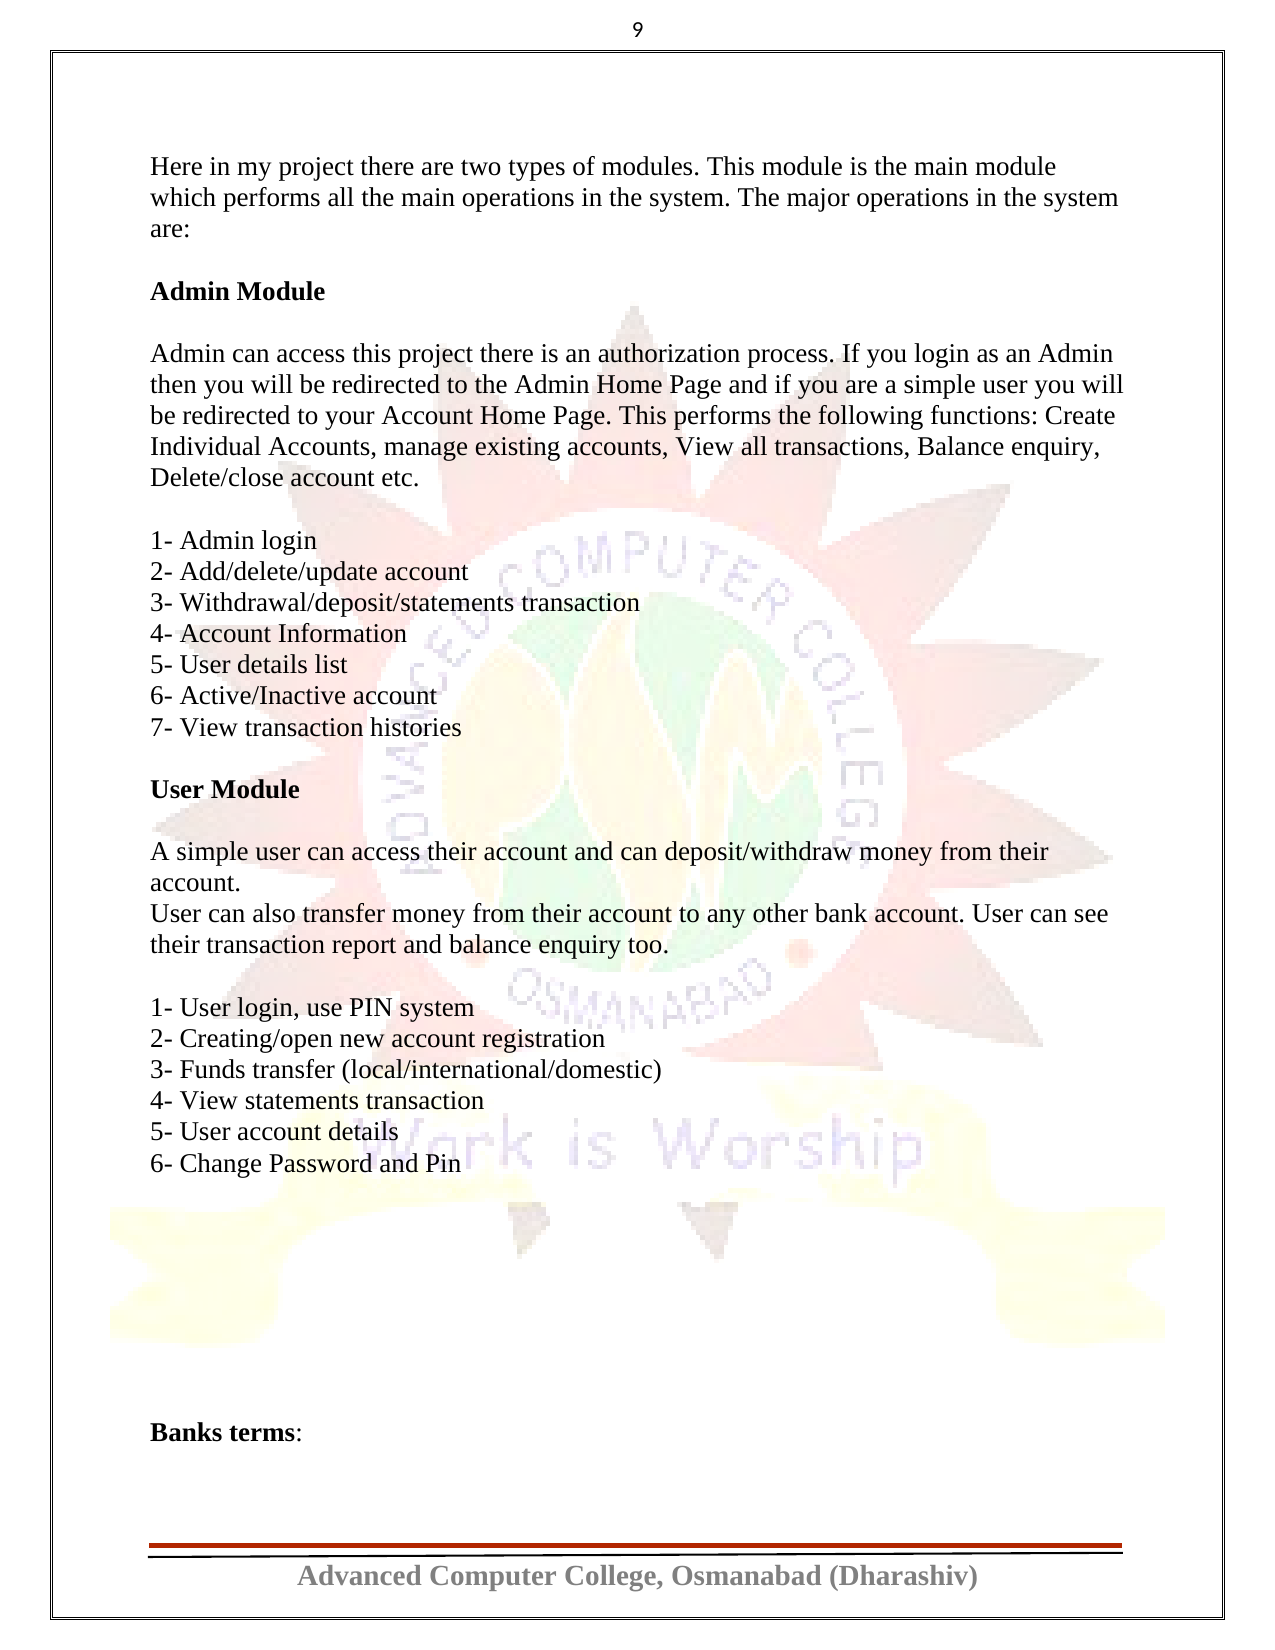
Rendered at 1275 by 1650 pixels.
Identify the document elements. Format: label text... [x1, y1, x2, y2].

text 1- User login, use PIN system [150, 991, 1125, 1022]
text 5- User account details [150, 1116, 1125, 1147]
text Here in my project there are two types of modules. This module is the main module which performs all the main operations in the system. The major operations in the system are: [150, 150, 1125, 243]
text Admin can access this project there is an authorization process. If you login as an Admin then you will be redirected to the Admin Home Page and if you are a simple user you will be redirected to your Account Home Page. This performs the following functions: Create [150, 337, 1125, 430]
text 2- Creating/open new account registration [150, 1022, 1125, 1053]
text 2- Add/delete/update account [150, 555, 1125, 586]
text Delete/close account etc. [150, 461, 1125, 493]
text User Module [150, 773, 1125, 804]
text 1- Admin login [150, 524, 1125, 555]
text 4- Account Information [150, 617, 1125, 648]
text Admin Module [150, 274, 1125, 306]
text 4- View statements transaction [150, 1084, 1125, 1116]
text 5- User details list [150, 648, 1125, 679]
text User can also transfer money from their account to any other bank account. User can see their transaction report and balance enquiry too. [150, 897, 1125, 960]
text 6- Change Password and Pin [150, 1147, 1125, 1178]
text 6- Active/Inactive account [150, 679, 1125, 711]
text 3- Withdrawal/deposit/statements transaction [150, 586, 1125, 617]
text 3- Funds transfer (local/international/domestic) [150, 1053, 1125, 1084]
text 7- View transaction histories [150, 711, 1125, 742]
text Individual Accounts, manage existing accounts, View all transactions, Balance enquiry, [150, 430, 1125, 461]
text Banks terms: [150, 1416, 1125, 1447]
text A simple user can access their account and can deposit/withdraw money from their account. [150, 835, 1125, 897]
